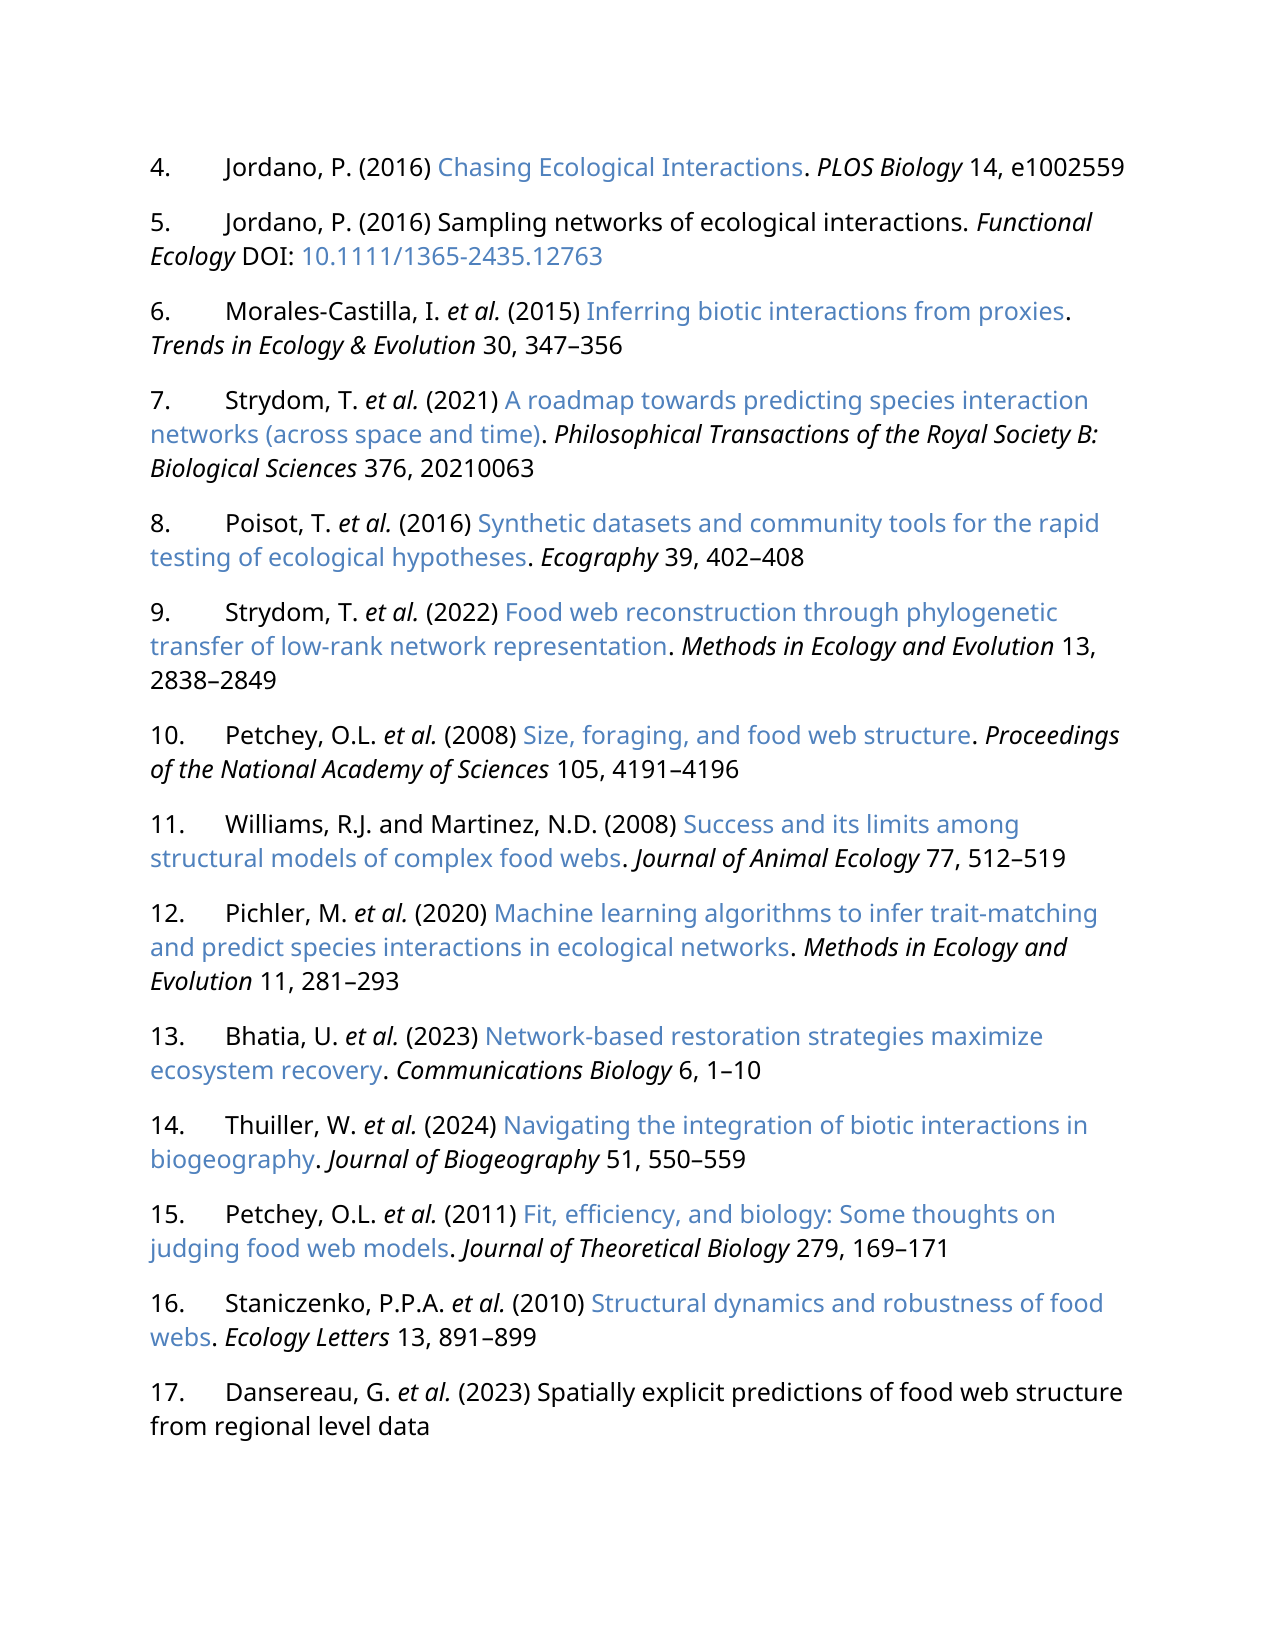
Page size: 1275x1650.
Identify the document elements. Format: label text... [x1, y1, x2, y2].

text 16. Staniczenko, P.P.A. et al. (2010) Structural dynamics and robustness of food webs. Ecology Letters 13, 891–899 [150, 1286, 1125, 1354]
text 8. Poisot, T. et al. (2016) Synthetic datasets and community tools for the rapid testing of ecological hypotheses. Ecography 39, 402–408 [150, 506, 1125, 574]
text 12. Pichler, M. et al. (2020) Machine learning algorithms to infer trait-matching and predict species interactions in ecological networks. Methods in Ecology and Evolution 11, 281–293 [150, 896, 1125, 998]
text 7. Strydom, T. et al. (2021) A roadmap towards predicting species interaction networks (across space and time). Philosophical Transactions of the Royal Society B: Biological Sciences 376, 20210063 [150, 383, 1125, 485]
text 4. Jordano, P. (2016) Chasing Ecological Interactions. PLOS Biology 14, e1002559 [150, 150, 1125, 184]
text 15. Petchey, O.L. et al. (2011) Fit, efficiency, and biology: Some thoughts on judging food web models. Journal of Theoretical Biology 279, 169–171 [150, 1197, 1125, 1265]
text 5. Jordano, P. (2016) Sampling networks of ecological interactions. Functional Ecology DOI: 10.1111/1365-2435.12763 [150, 205, 1125, 273]
text 9. Strydom, T. et al. (2022) Food web reconstruction through phylogenetic transfer of low-rank network representation. Methods in Ecology and Evolution 13, 2838–2849 [150, 595, 1125, 697]
text 6. Morales-Castilla, I. et al. (2015) Inferring biotic interactions from proxies. Trends in Ecology & Evolution 30, 347–356 [150, 294, 1125, 362]
text 11. Williams, R.J. and Martinez, N.D. (2008) Success and its limits among structural models of complex food webs. Journal of Animal Ecology 77, 512–519 [150, 807, 1125, 875]
text 14. Thuiller, W. et al. (2024) Navigating the integration of biotic interactions in biogeography. Journal of Biogeography 51, 550–559 [150, 1108, 1125, 1176]
text 17. Dansereau, G. et al. (2023) Spatially explicit predictions of food web structure from regional level data [150, 1374, 1125, 1443]
text 10. Petchey, O.L. et al. (2008) Size, foraging, and food web structure. Proceedings of the National Academy of Sciences 105, 4191–4196 [150, 718, 1125, 786]
text 13. Bhatia, U. et al. (2023) Network-based restoration strategies maximize ecosystem recovery. Communications Biology 6, 1–10 [150, 1019, 1125, 1087]
